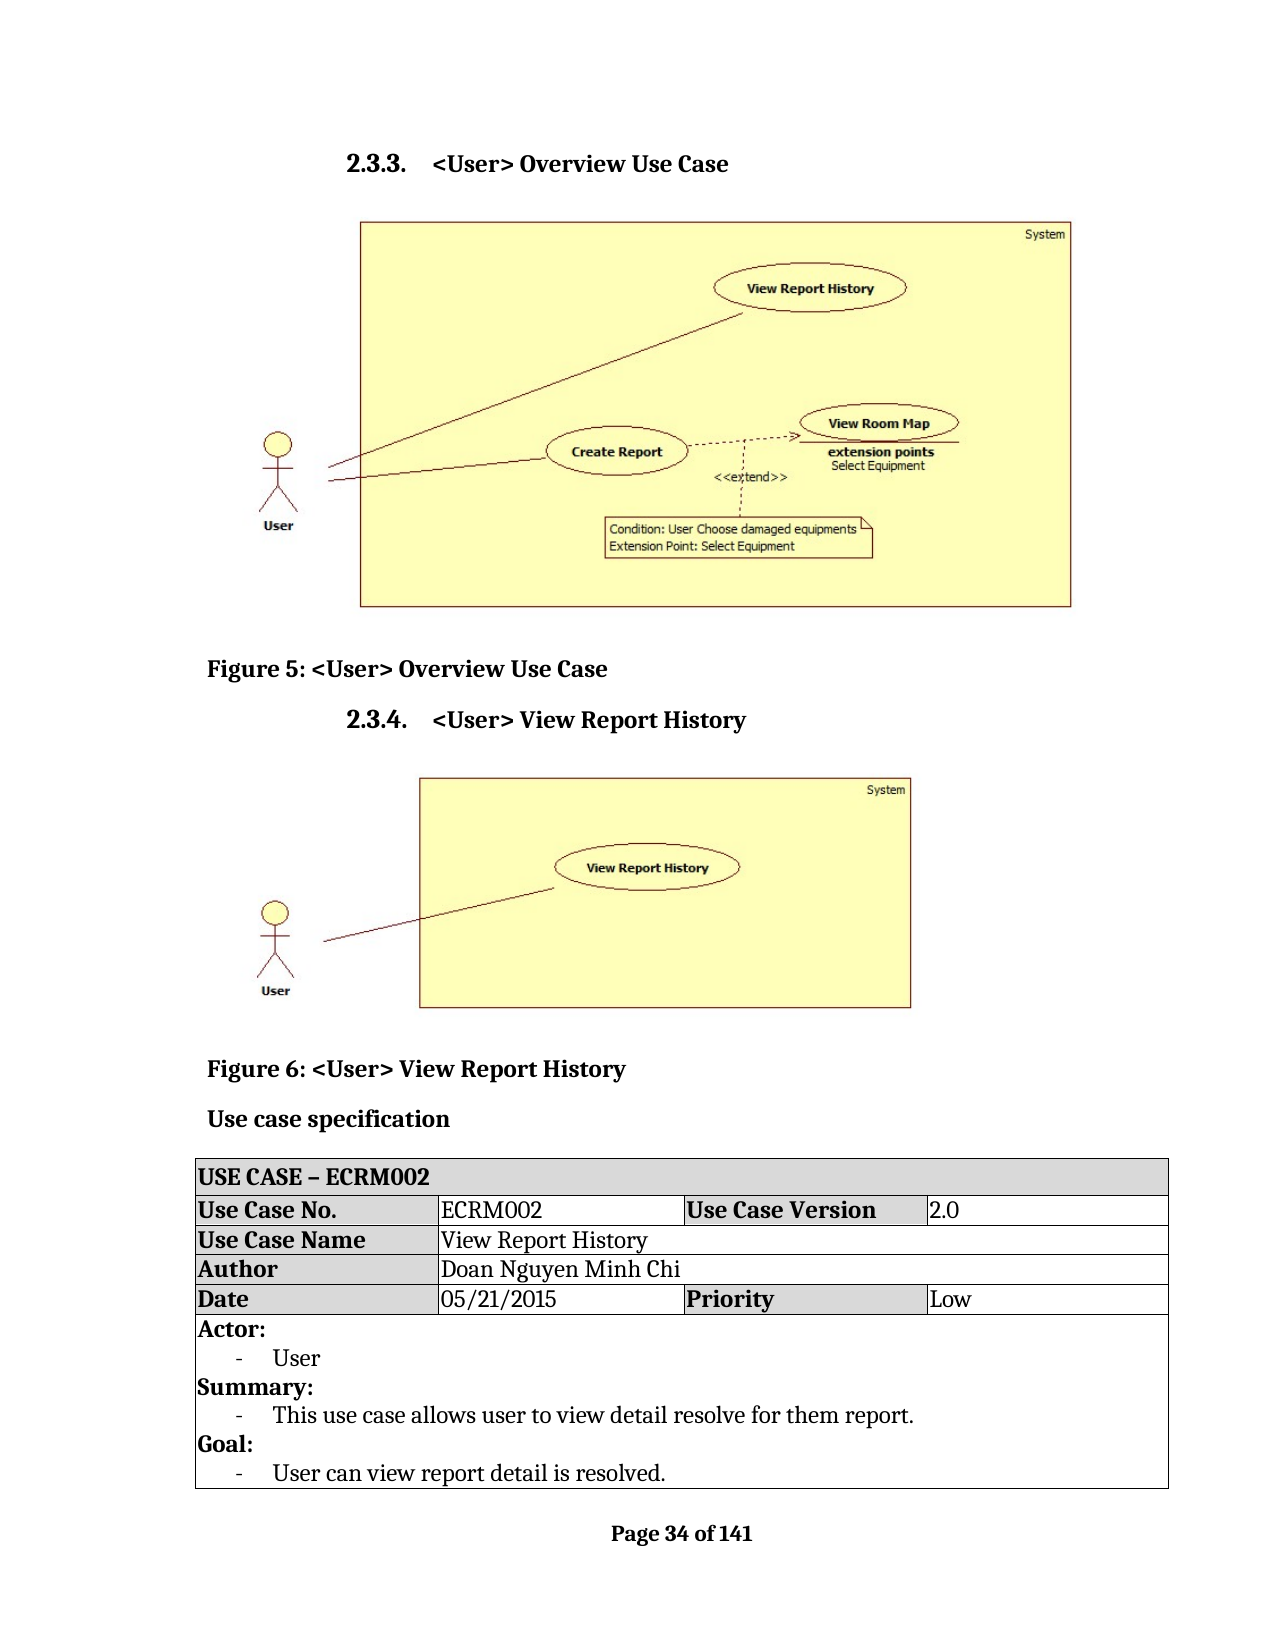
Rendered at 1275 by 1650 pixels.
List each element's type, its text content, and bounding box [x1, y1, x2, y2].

table_cell Priority [685, 1285, 927, 1314]
table_cell Date [196, 1285, 438, 1314]
text Use case specification [207, 1104, 1157, 1133]
table_cell Doan Nguyen Minh Chi [439, 1255, 1168, 1284]
table_cell Use Case Version [685, 1196, 927, 1224]
list <User> Overview Use Case [346, 148, 1157, 179]
picture [206, 756, 933, 1030]
table_cell 2.0 [928, 1196, 1168, 1224]
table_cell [196, 1315, 1168, 1487]
table_cell ECRM002 [439, 1196, 684, 1224]
table_cell View Report History [439, 1226, 1168, 1254]
table_cell Use Case Name [196, 1226, 438, 1254]
list <User> View Report History [346, 704, 1157, 735]
table_cell 05/21/2015 [439, 1285, 684, 1314]
table_cell Low [928, 1285, 1168, 1314]
table_header USE CASE – ECRM002 [196, 1159, 1168, 1195]
table_cell Author [196, 1255, 438, 1284]
table_cell Use Case No. [196, 1196, 438, 1224]
picture [206, 199, 1094, 630]
